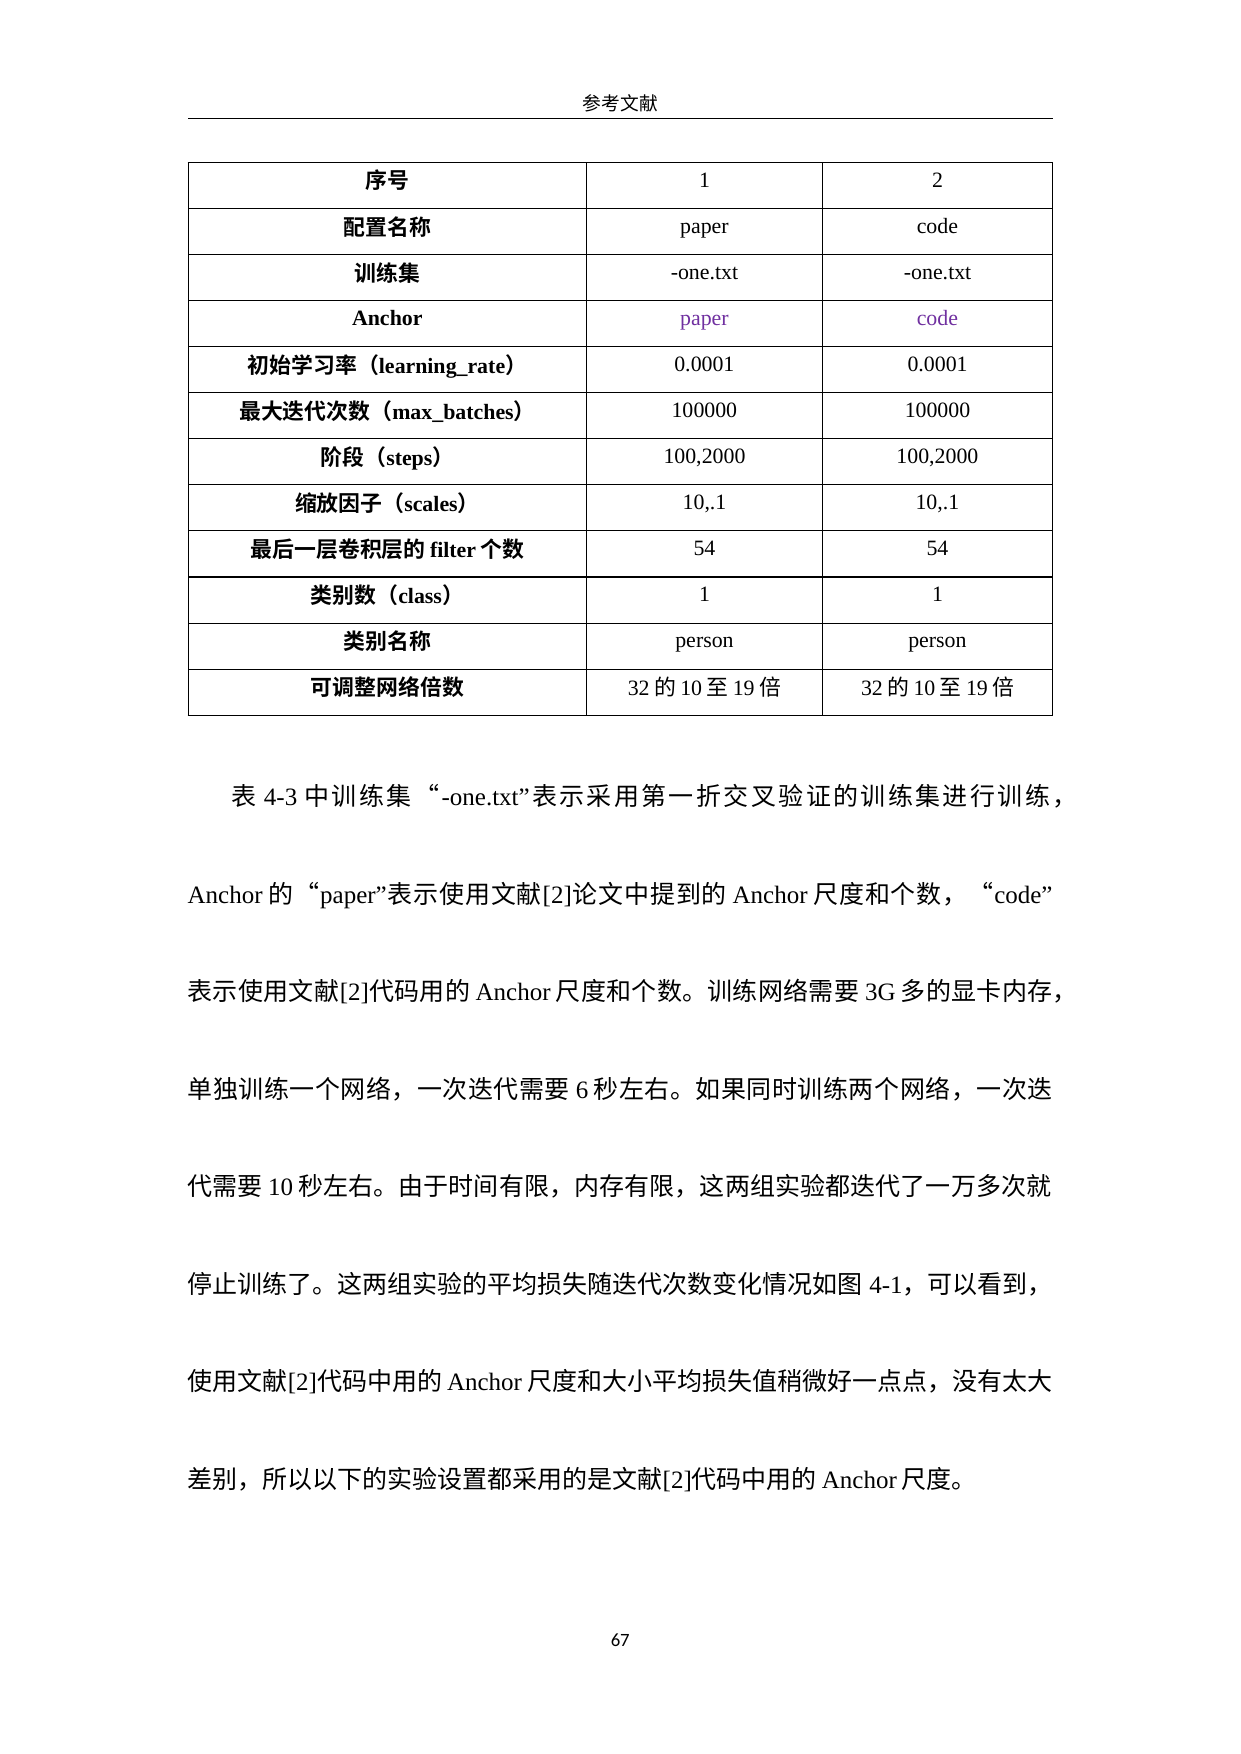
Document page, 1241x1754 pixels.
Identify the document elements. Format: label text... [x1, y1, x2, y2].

table_cell 最大迭代次数（max_batches） [189, 393, 586, 438]
table_cell 100000 [587, 393, 822, 438]
table_cell person [587, 624, 822, 668]
table_cell 阶段（steps） [189, 439, 586, 484]
table_cell 10,.1 [587, 485, 822, 530]
table_cell 缩放因子（scales） [189, 485, 586, 530]
table_cell 32的10至19倍 [587, 670, 822, 714]
table_cell -one.txt [823, 255, 1052, 300]
table_cell person [823, 624, 1052, 668]
table_cell paper [587, 301, 822, 346]
table_cell 0.0001 [587, 347, 822, 392]
table_cell 0.0001 [823, 347, 1052, 392]
table_cell 100,2000 [587, 439, 822, 484]
table_header 1 [587, 163, 822, 208]
table_header 序号 [189, 163, 586, 208]
table_cell 可调整网络倍数 [189, 670, 586, 714]
table_cell Anchor [189, 301, 586, 346]
table_cell 32的10至19倍 [823, 670, 1052, 714]
text 表4-3中训练集“-one.txt”表示采用第一折交叉验证的训练集进行训练，Anchor的“paper”表示使用文献[2]论文中提到的Anchor尺度和个数，“code”表示使用文献[2]代码用的Anchor尺度和个数。训练网络需要3G多的显卡内存，单独训练一个网络，一次迭代需要6秒左右。如果同时训练两个网络，一次迭代需要10秒左右。由于时间有限，内存有限，这两组实验都迭代了一万多次就停止训练了。这两组实验的平均损失随迭代次数变化情况如图4-1，可以看到，使用文献[2]代码中用的Anchor尺度和大小平均损失值稍微好一点点，没有太大差别，所以以下的实验设置都采用的是文献[2]代码中用的Anchor尺度。 [187, 762, 1053, 1510]
table_cell 最后一层卷积层的filter个数 [189, 531, 586, 576]
table_cell code [823, 301, 1052, 346]
table_cell 100,2000 [823, 439, 1052, 484]
table_cell 54 [823, 531, 1052, 576]
table_cell 初始学习率（learning_rate） [189, 347, 586, 392]
table_cell code [823, 209, 1052, 254]
table_cell 1 [587, 578, 822, 622]
table_cell 类别名称 [189, 624, 586, 668]
table_cell 100000 [823, 393, 1052, 438]
table_cell 训练集 [189, 255, 586, 300]
table_cell 类别数（class） [189, 578, 586, 622]
table_cell paper [587, 209, 822, 254]
table_cell -one.txt [587, 255, 822, 300]
table_cell 10,.1 [823, 485, 1052, 530]
table_cell 54 [587, 531, 822, 576]
table_header 2 [823, 163, 1052, 208]
table_cell 1 [823, 578, 1052, 622]
table_cell 配置名称 [189, 209, 586, 254]
